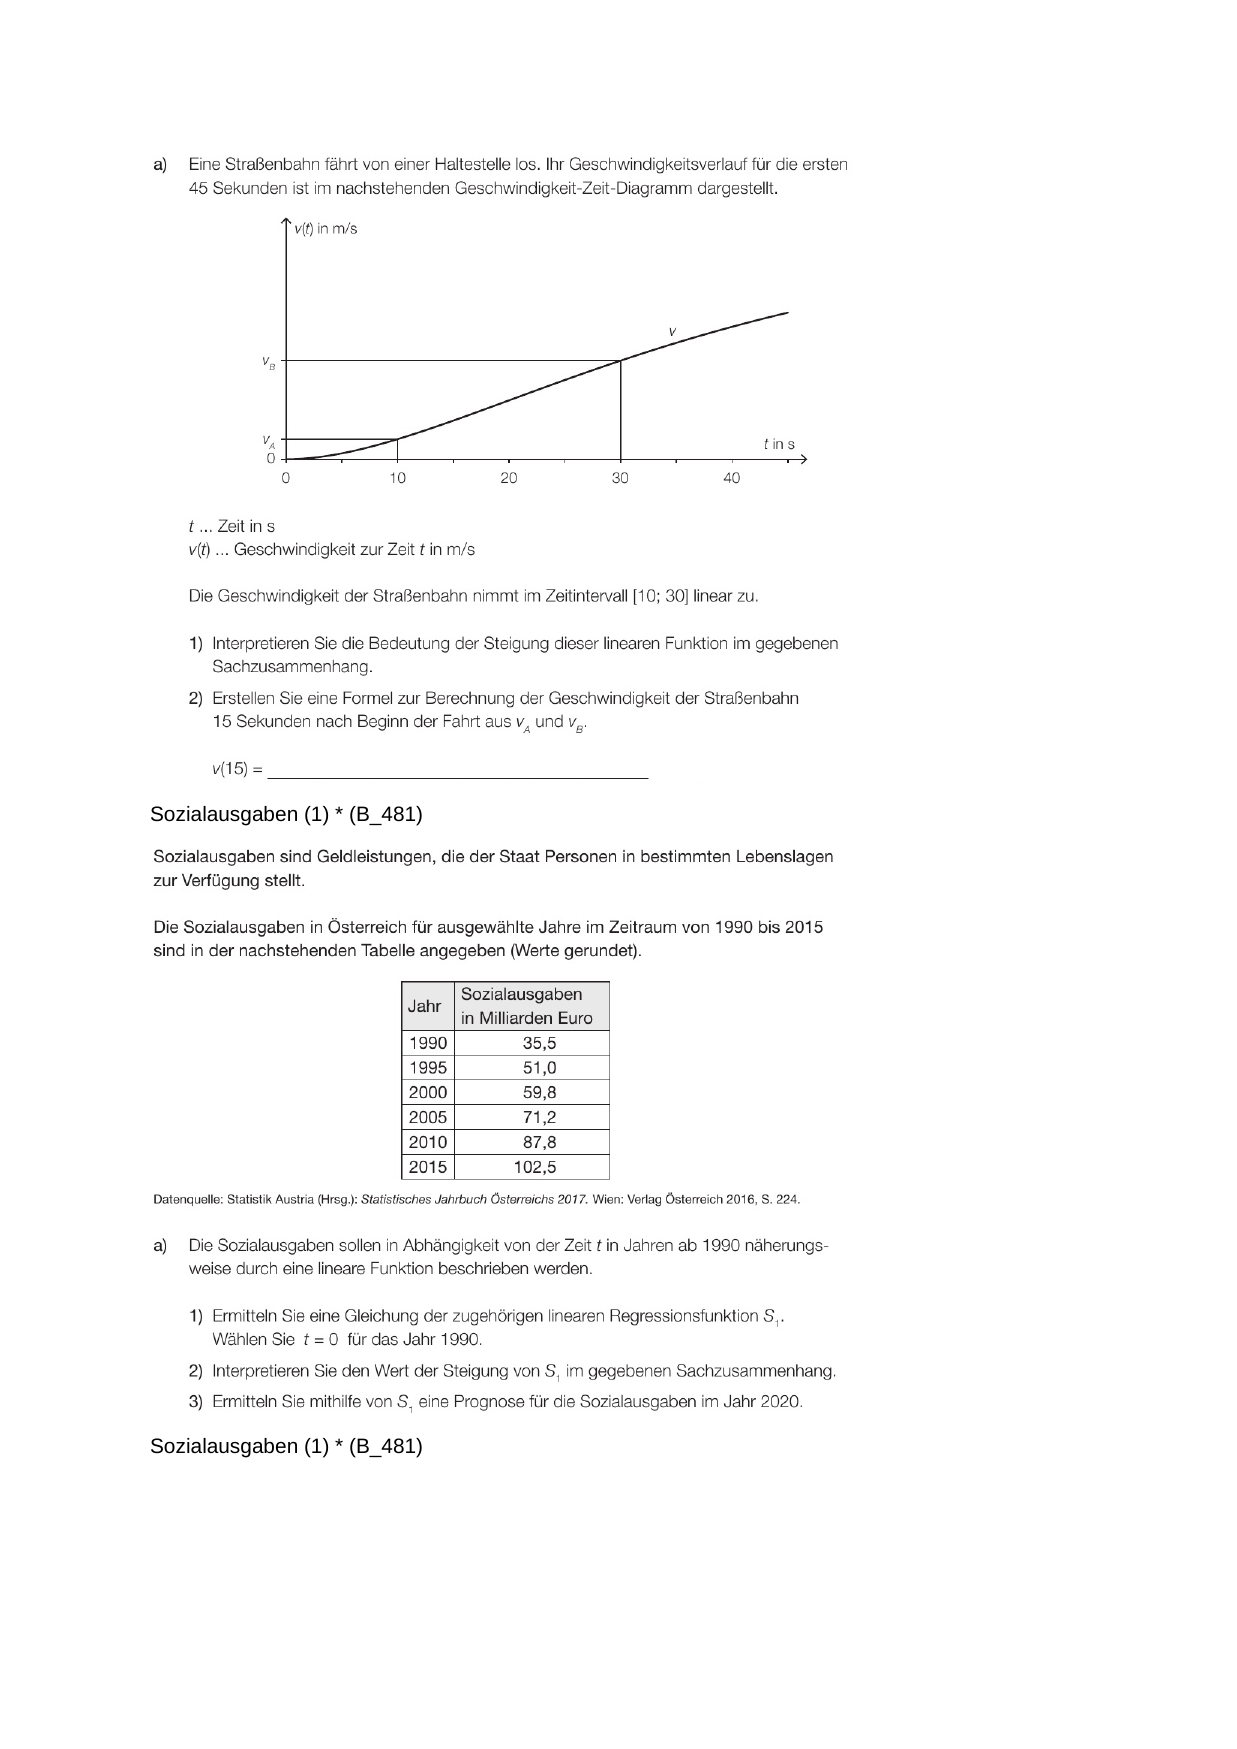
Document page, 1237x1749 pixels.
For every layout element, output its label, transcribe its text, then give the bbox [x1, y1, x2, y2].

text Sozialausgaben (1) * (B_481) [150, 801, 1086, 825]
picture [150, 1231, 859, 1416]
text Sozialausgaben (1) * (B_481) [150, 1434, 1086, 1458]
picture [150, 149, 859, 783]
picture [150, 843, 859, 1213]
